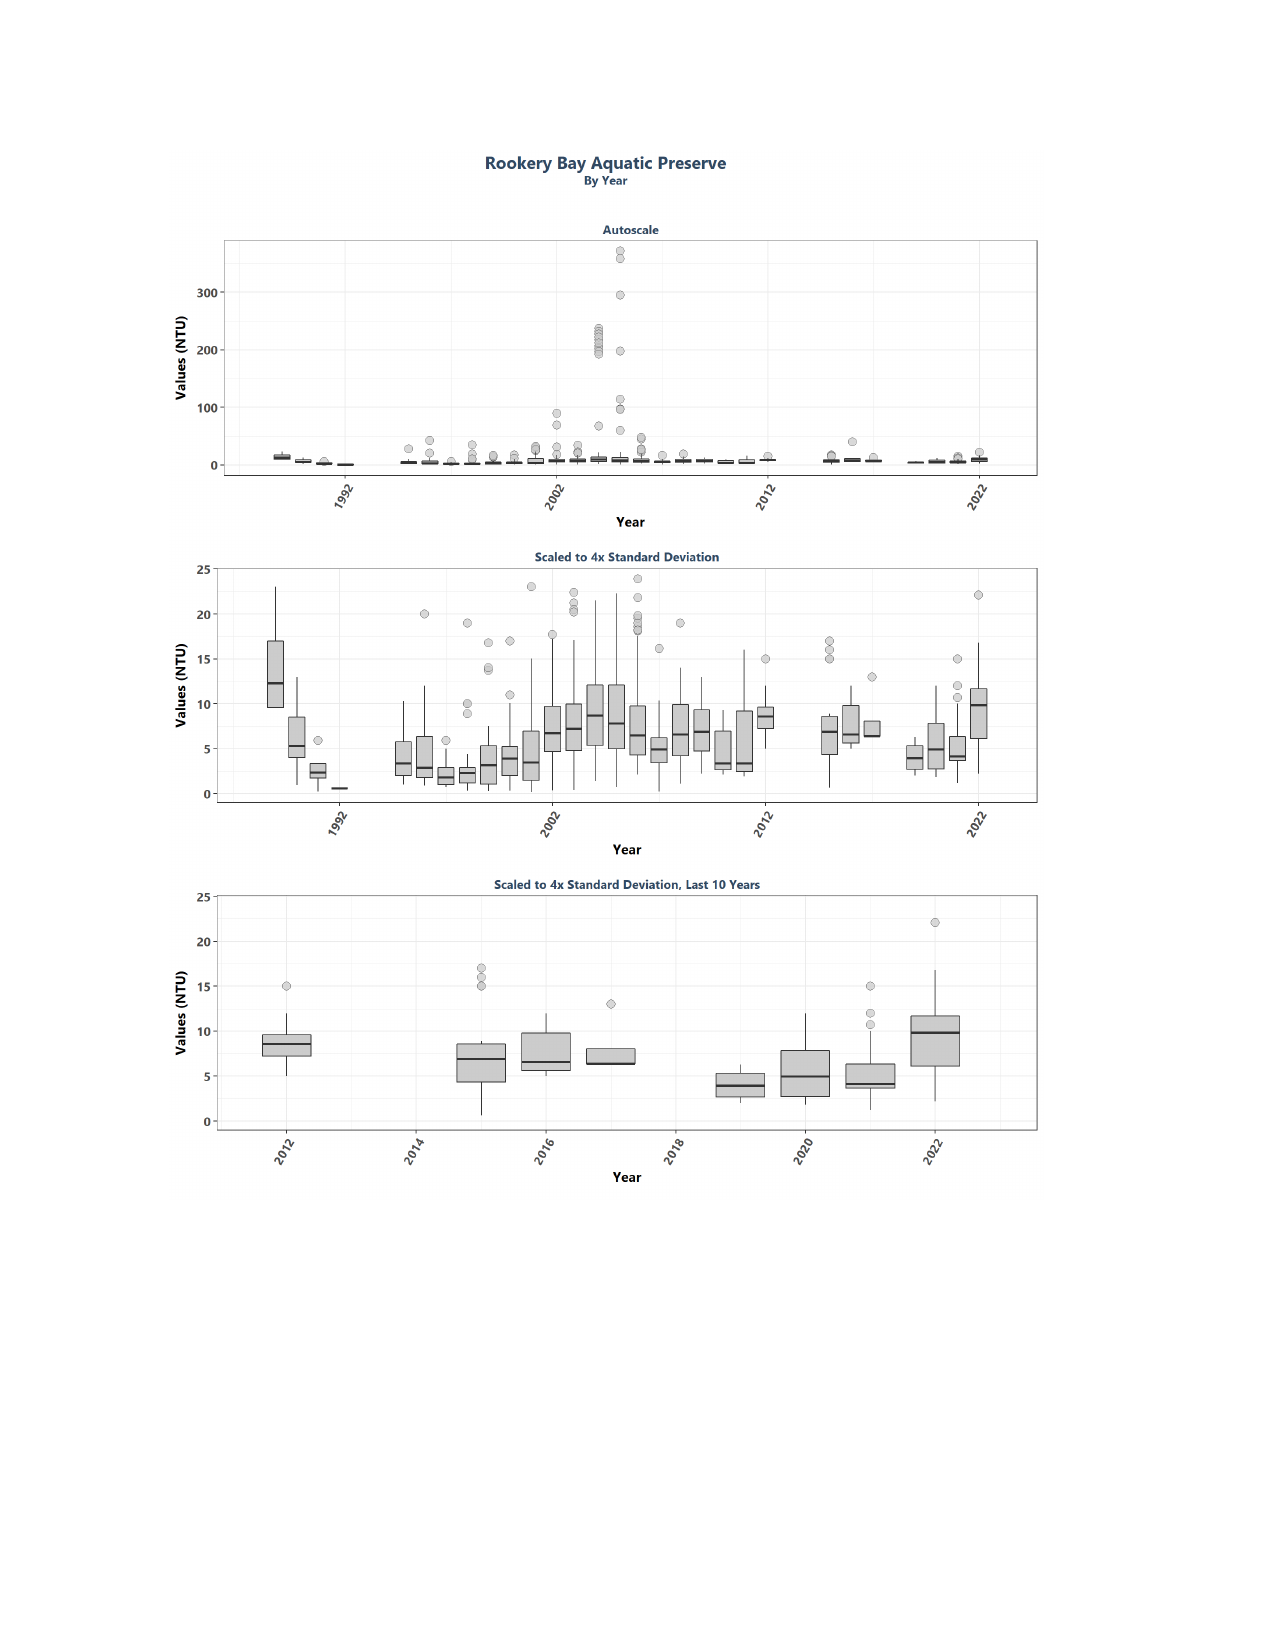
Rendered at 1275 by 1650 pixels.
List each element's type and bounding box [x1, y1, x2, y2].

picture [168, 150, 1044, 1200]
